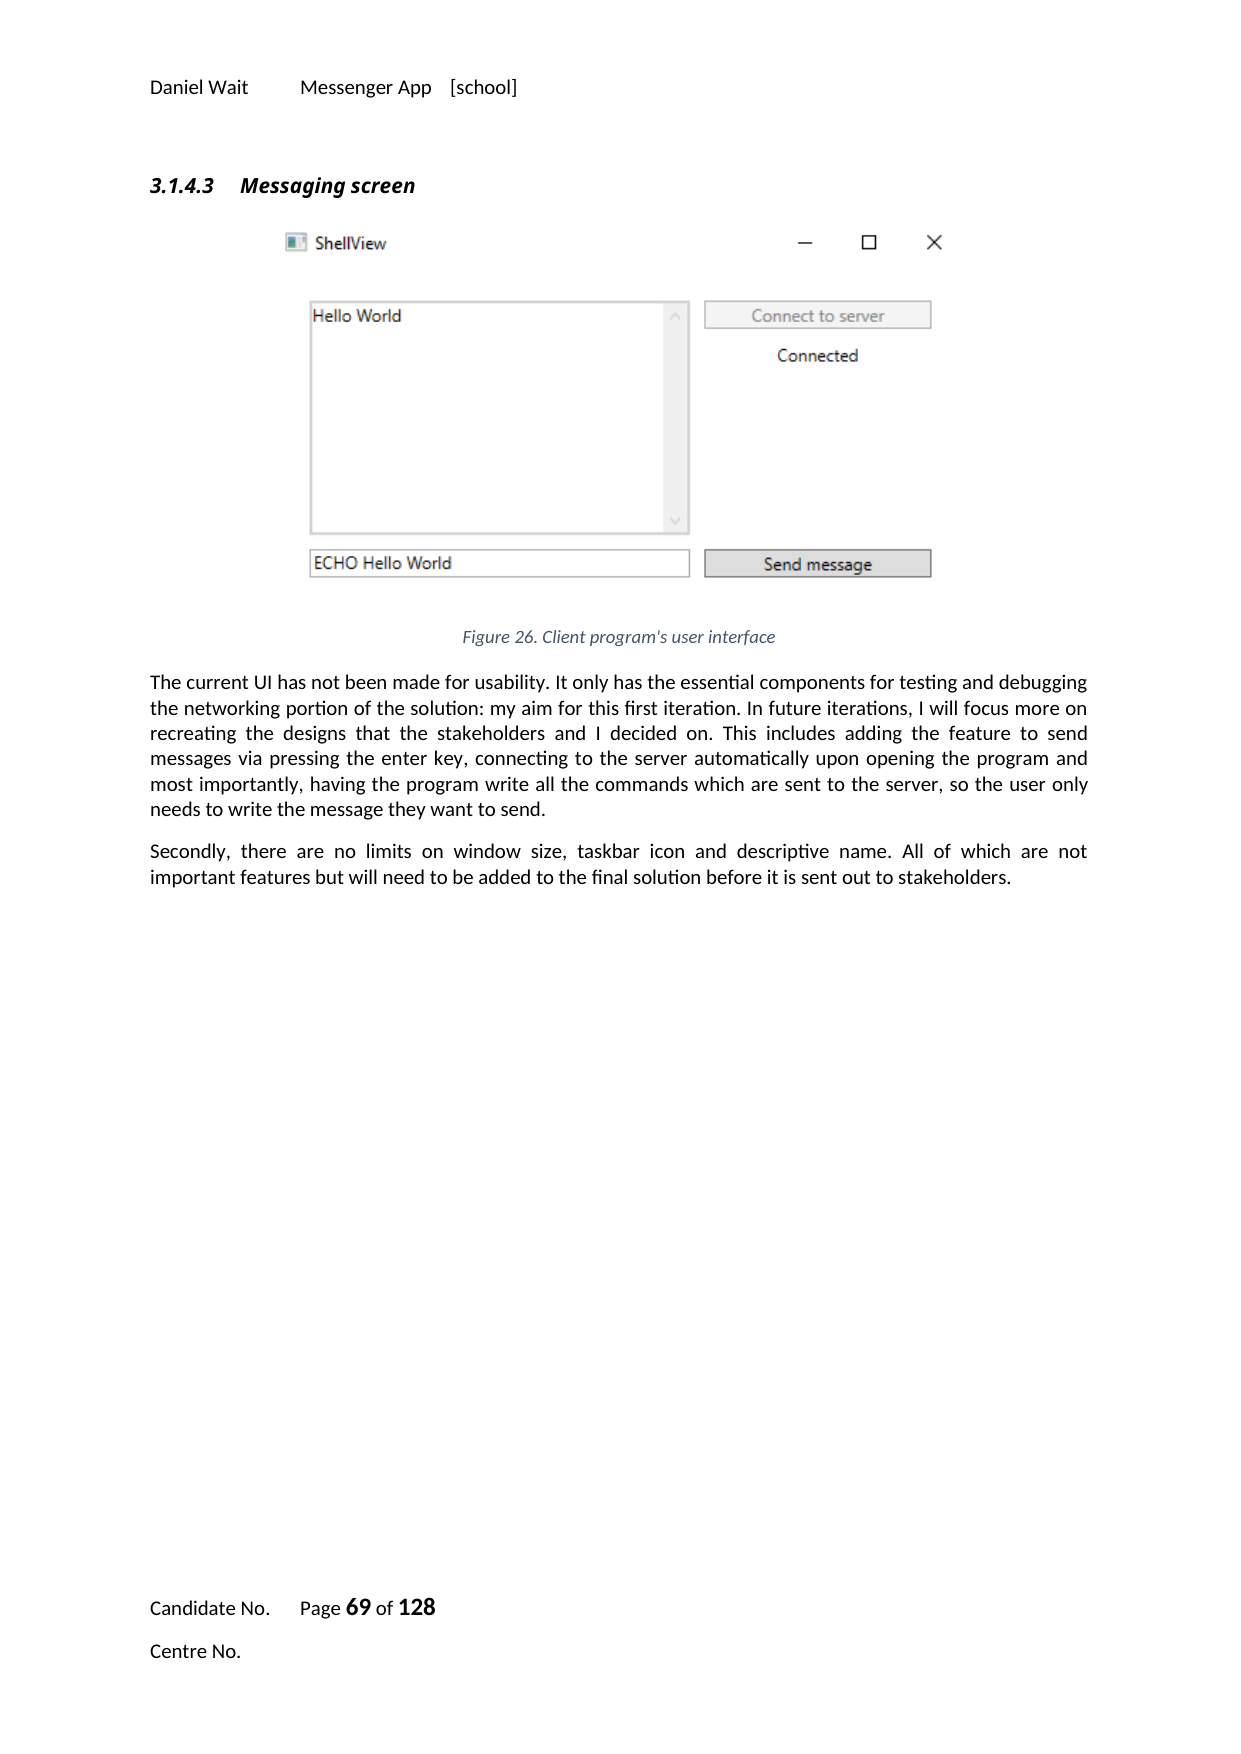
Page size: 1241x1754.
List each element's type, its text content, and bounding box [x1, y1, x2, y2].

subtitle Messaging screen [150, 171, 1090, 199]
text Secondly, there are no limits on window size, taskbar icon and descriptive name. All of which are not important features but will need to be added to the final solution before it is sent out to stakeholders. [150, 838, 1090, 889]
picture [277, 224, 963, 609]
text The current UI has not been made for usability. It only has the essential components for testing and debugging the networking portion of the solution: my aim for this first iteration. In future iterations, I will focus more on recreating the designs that the stakeholders and I decided on. This includes adding the feature to send messages via pressing the enter key, connecting to the server automatically upon opening the program and most importantly, having the program write all the commands which are sent to the server, so the user only needs to write the message they want to send. [150, 669, 1090, 822]
text Figure 26. Client program's user interface [150, 626, 1090, 648]
